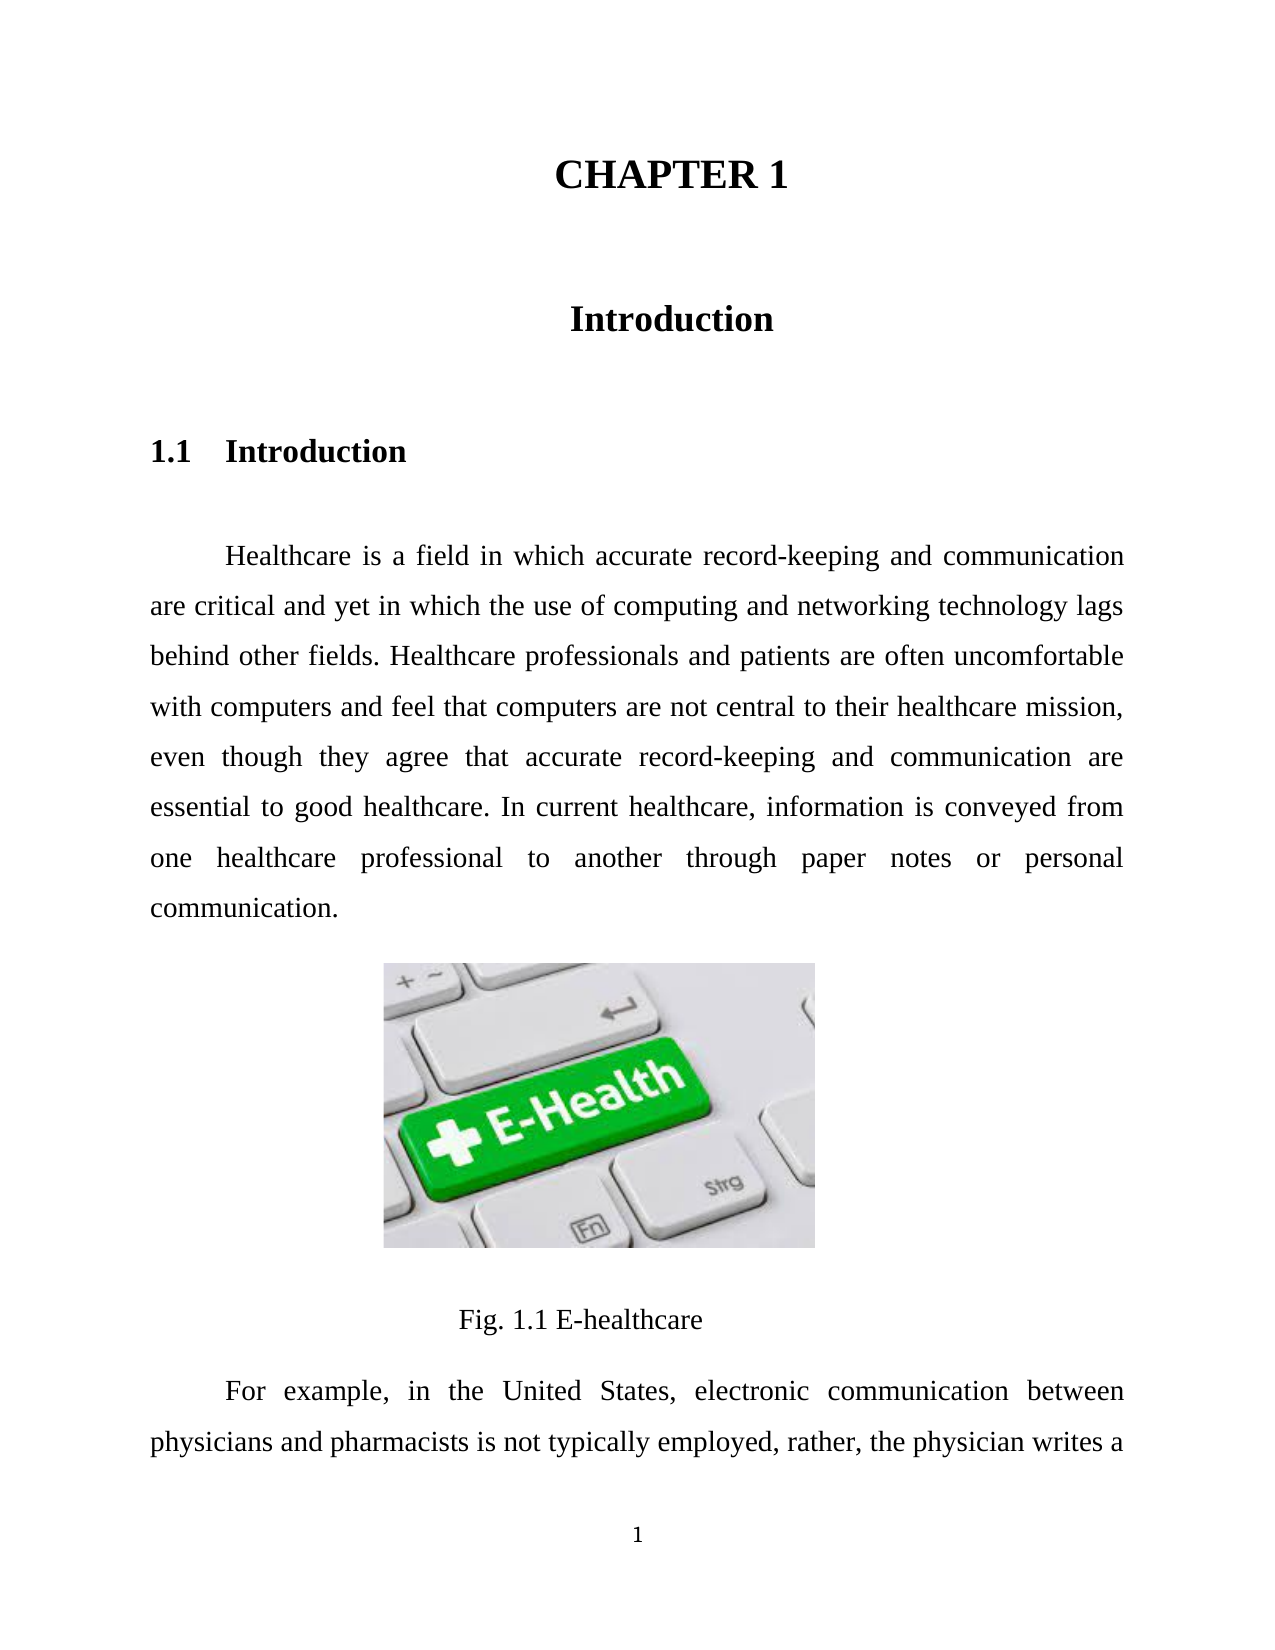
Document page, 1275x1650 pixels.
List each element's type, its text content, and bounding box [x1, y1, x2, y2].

text Healthcare is a field in which accurate record-keeping and communication are critical and yet in which the use of computing and networking technology lags behind other fields. Healthcare professionals and patients are often uncomfortable with computers and feel that computers are not central to their healthcare mission, even though they agree that accurate record-keeping and communication are essential to good healthcare. In current healthcare, information is conveyed from one healthcare professional to another through paper notes or personal communication. [150, 538, 1125, 924]
text Introduction [218, 296, 1125, 339]
text CHAPTER 1 [218, 150, 1125, 198]
picture [383, 963, 815, 1248]
list Introduction [150, 432, 1125, 470]
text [150, 1373, 1125, 1457]
